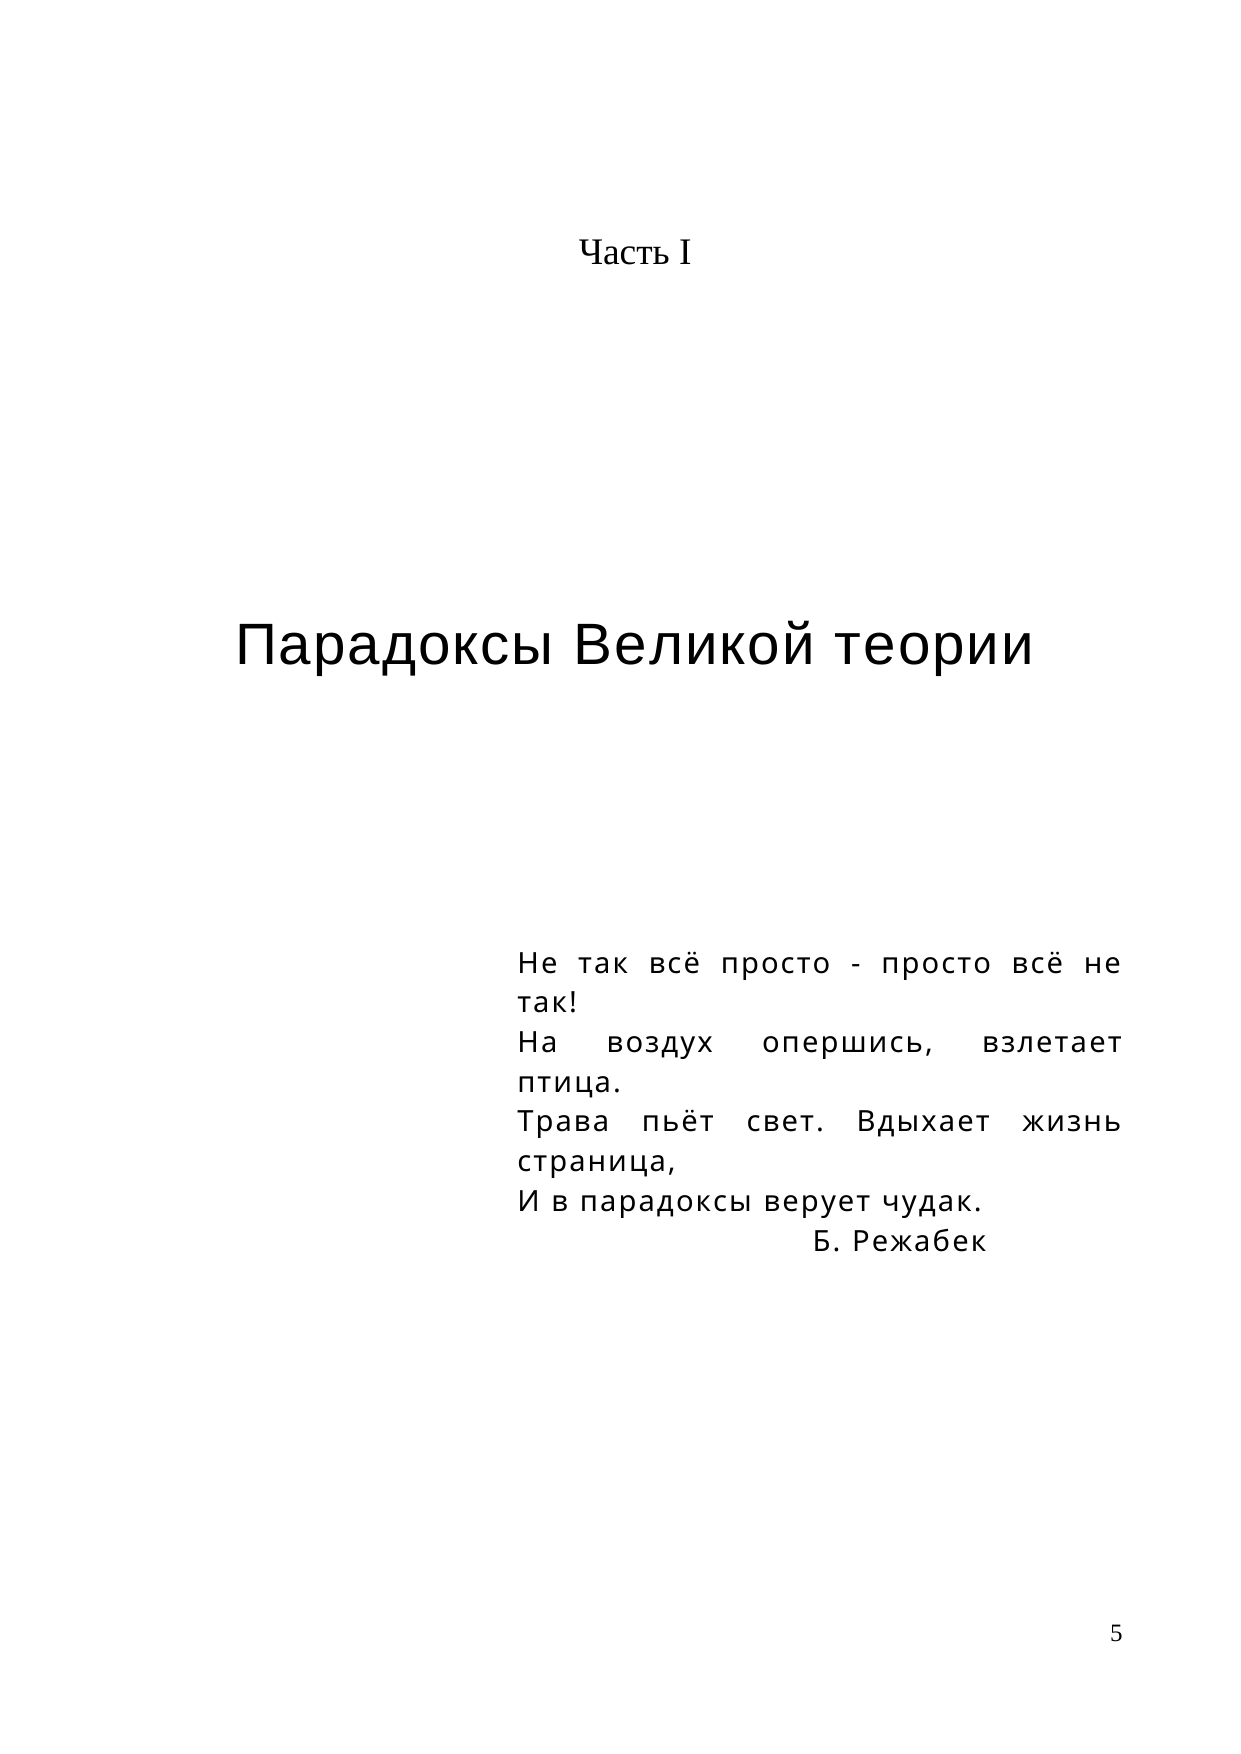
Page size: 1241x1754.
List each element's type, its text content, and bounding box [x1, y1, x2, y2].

text На воздух опершись, взлетает птица. [517, 1021, 1122, 1101]
text Часть I [148, 229, 1122, 272]
text И в парадоксы верует чудак. [517, 1180, 1122, 1220]
text Не так всё просто - просто всё не так! [517, 942, 1122, 1021]
text Б. Режабек [812, 1220, 1122, 1259]
subtitle Парадоксы Великой теории [148, 610, 1122, 677]
text Трава пьёт свет. Вдыхает жизнь страница, [517, 1101, 1122, 1180]
